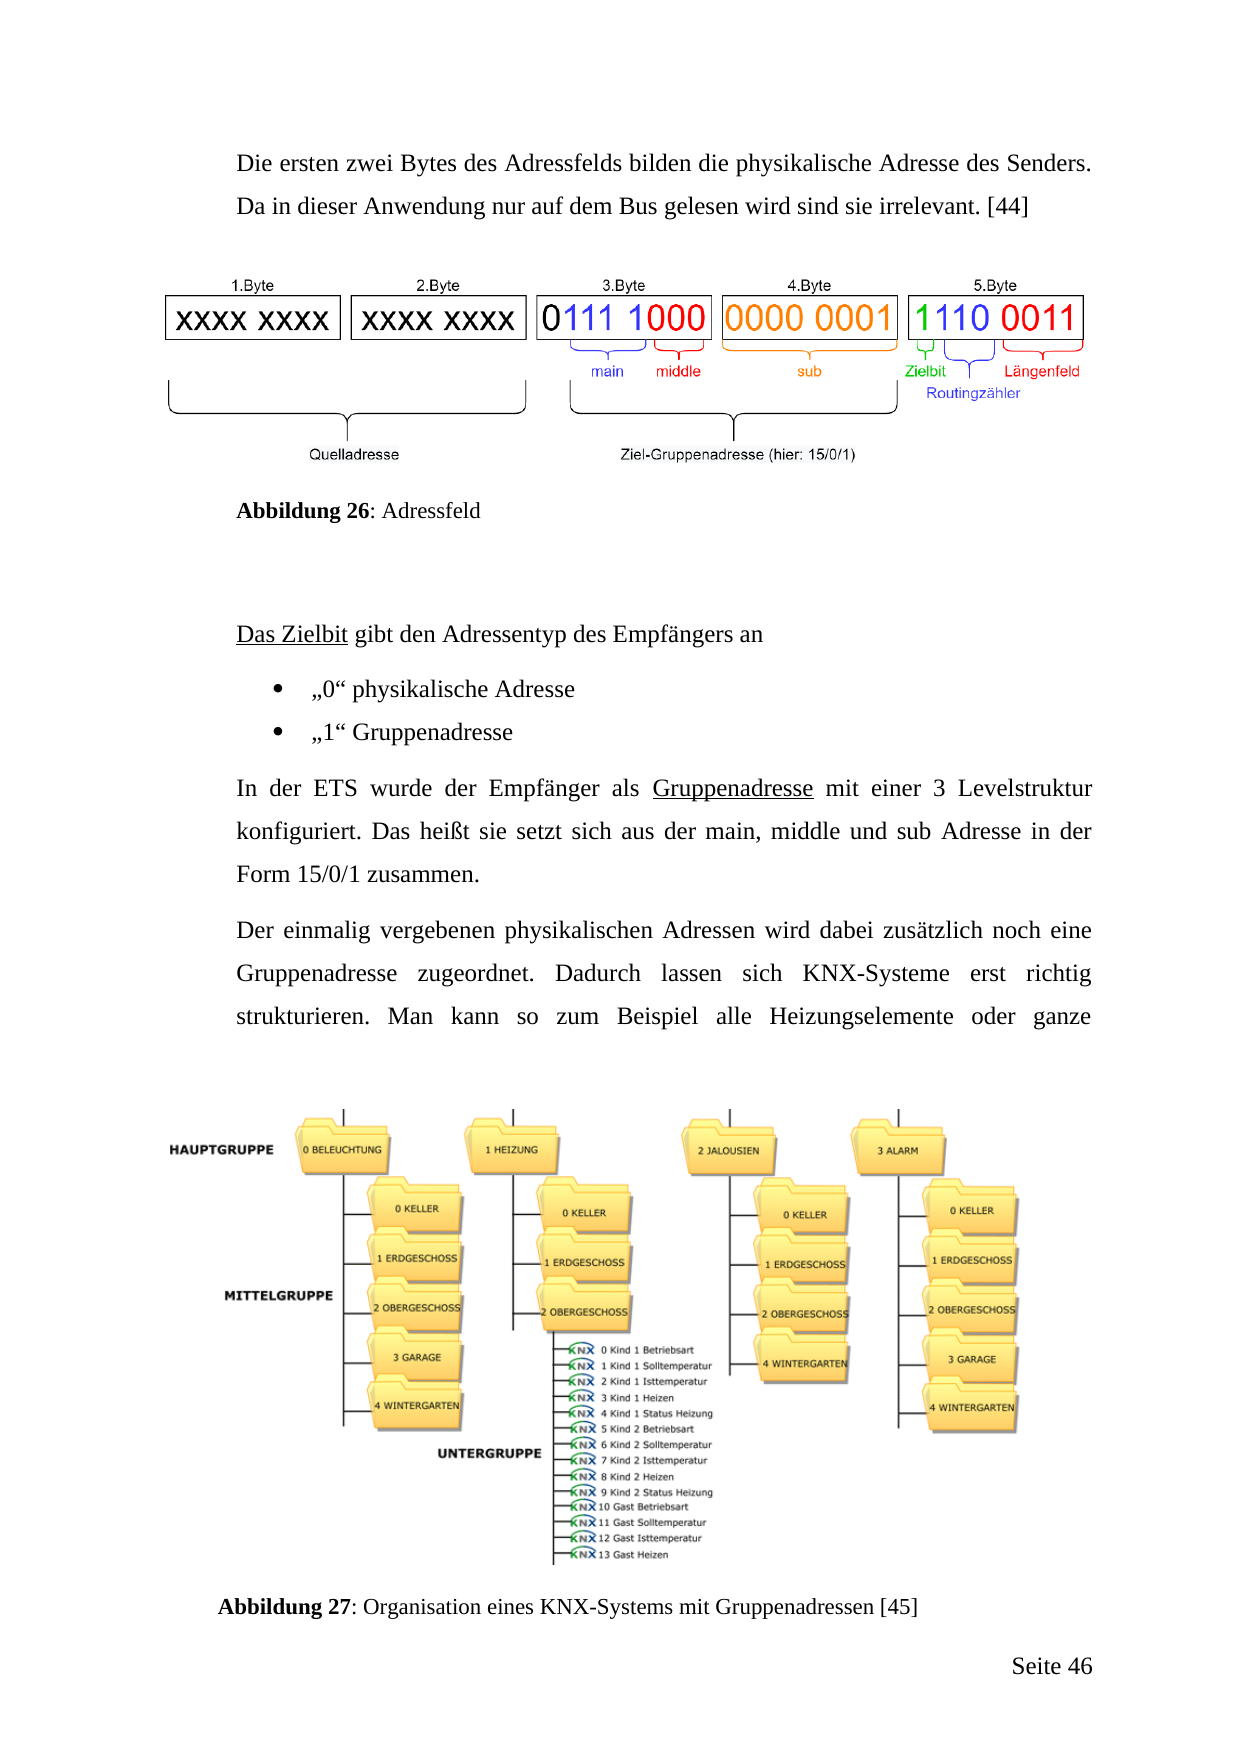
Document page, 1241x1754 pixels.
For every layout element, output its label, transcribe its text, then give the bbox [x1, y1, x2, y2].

picture [169, 1109, 1026, 1565]
text In der ETS wurde der Empfänger als Gruppenadresse mit einer 3 Levelstruktur konfiguriert. Das heißt sie setzt sich aus der main, middle und sub Adresse in der Form 15/0/1 zusammen. [236, 773, 1092, 888]
text „0“ physikalische Adresse [274, 674, 1092, 703]
text „1“ Gruppenadresse [274, 717, 1092, 746]
text Der einmalig vergebenen physikalischen Adressen wird dabei zusätzlich noch eine Gruppenadresse zugeordnet. Dadurch lassen sich KNX-Systeme erst richtig strukturieren. Man kann so zum Beispiel alle Heizungselemente oder ganze Stockwerke ansprechen ohne jedem Aktor ein individuelles Telegramm zu senden.[45] [236, 915, 1092, 1030]
text Die ersten zwei Bytes des Adressfelds bilden die physikalische Adresse des Senders. Da in dieser Anwendung nur auf dem Bus gelesen wird sind sie irrelevant. [44] [236, 148, 1092, 219]
picture [161, 254, 1087, 497]
